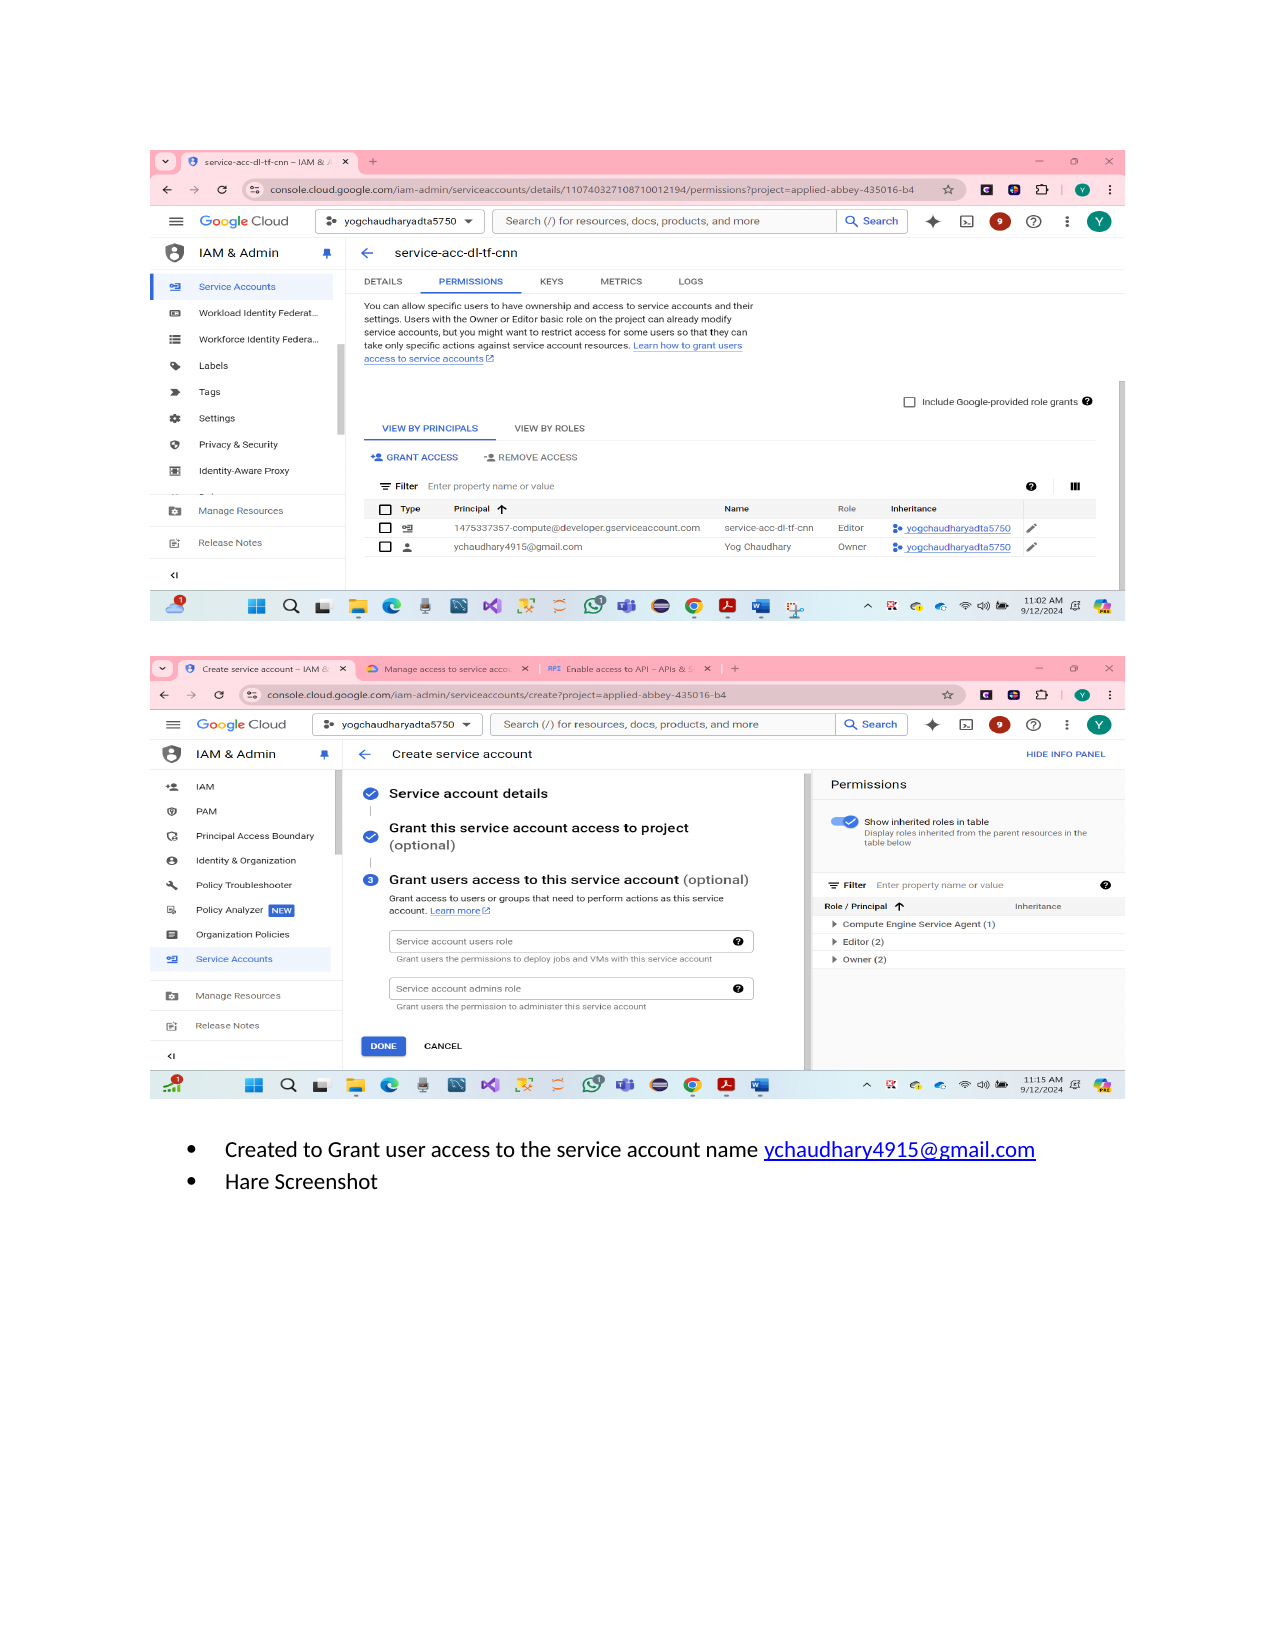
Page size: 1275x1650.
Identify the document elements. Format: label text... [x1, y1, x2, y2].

list Hare Screenshot [187, 1167, 1125, 1195]
picture [150, 150, 1125, 621]
picture [150, 656, 1125, 1099]
list Created to Grant user access to the service account name ychaudhary4915@gmail.com [187, 1135, 1125, 1163]
